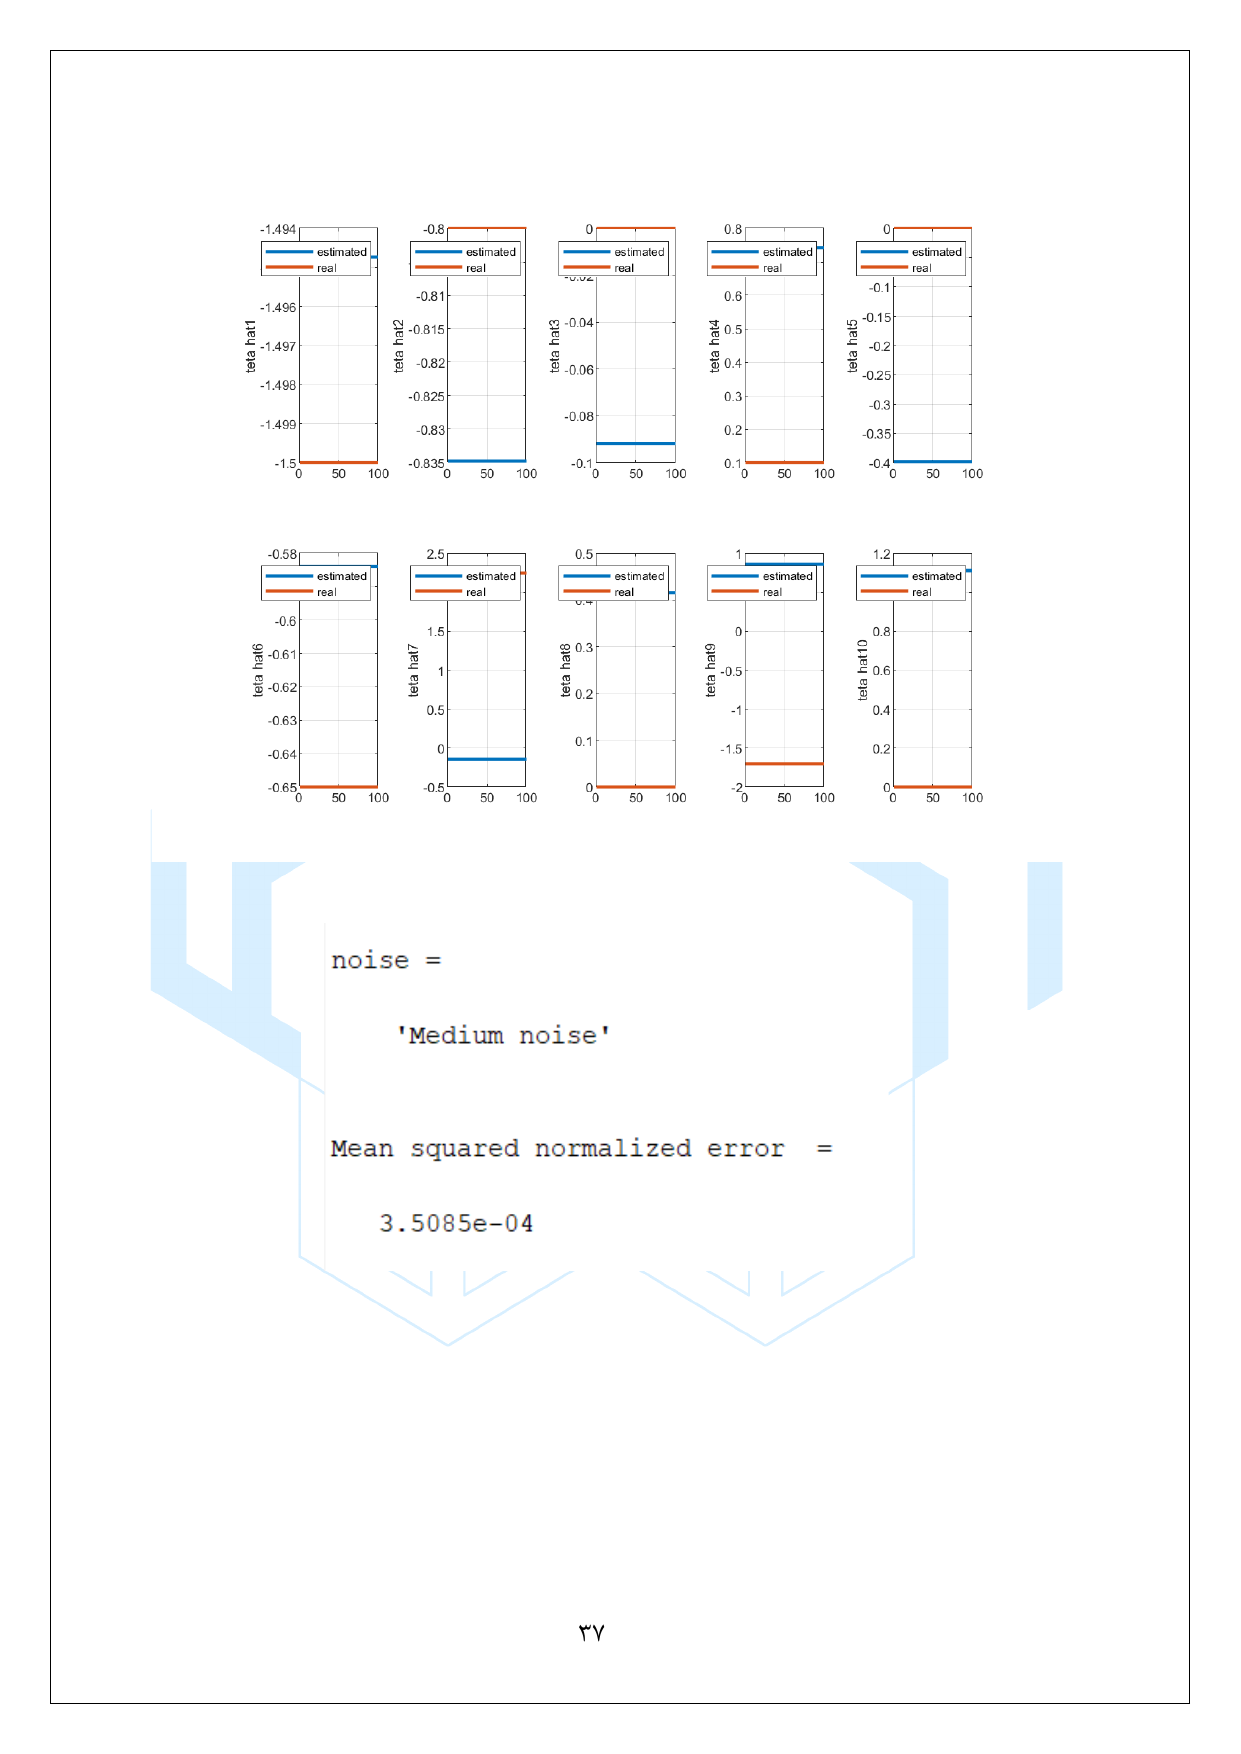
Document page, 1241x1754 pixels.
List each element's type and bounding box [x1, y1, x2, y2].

picture [151, 177, 1063, 862]
picture [324, 923, 889, 1271]
